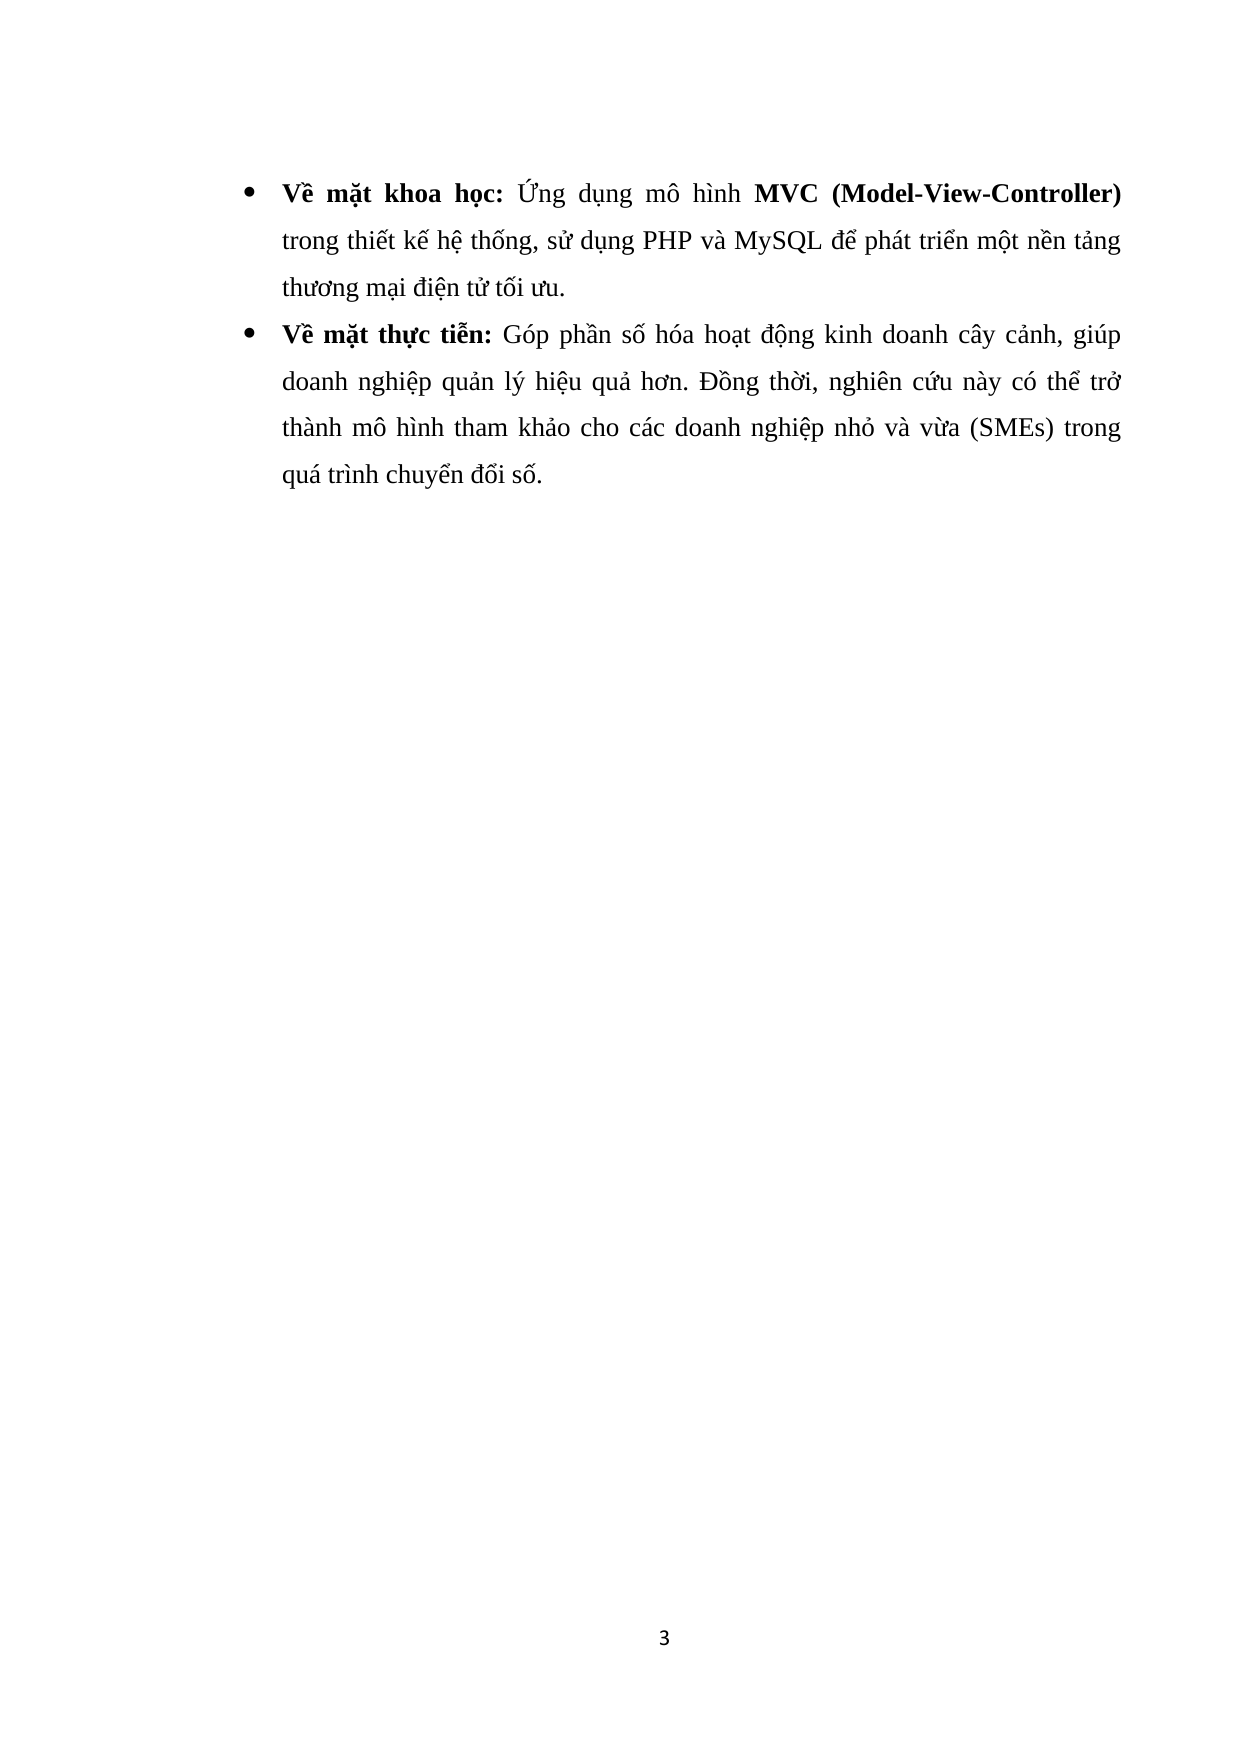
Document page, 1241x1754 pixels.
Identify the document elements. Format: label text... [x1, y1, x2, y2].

list Về mặt khoa học: Ứng dụng mô hình MVC (Model-View-Controller) trong thiết kế hệ thống, sử dụng PHP và MySQL để phát triển một nền tảng thương mại điện tử tối ưu. [244, 177, 1122, 302]
list Về mặt thực tiễn: Góp phần số hóa hoạt động kinh doanh cây cảnh, giúp doanh nghiệp quản lý hiệu quả hơn. Đồng thời, nghiên cứu này có thể trở thành mô hình tham khảo cho các doanh nghiệp nhỏ và vừa (SMEs) trong quá trình chuyển đổi số. [244, 318, 1122, 489]
